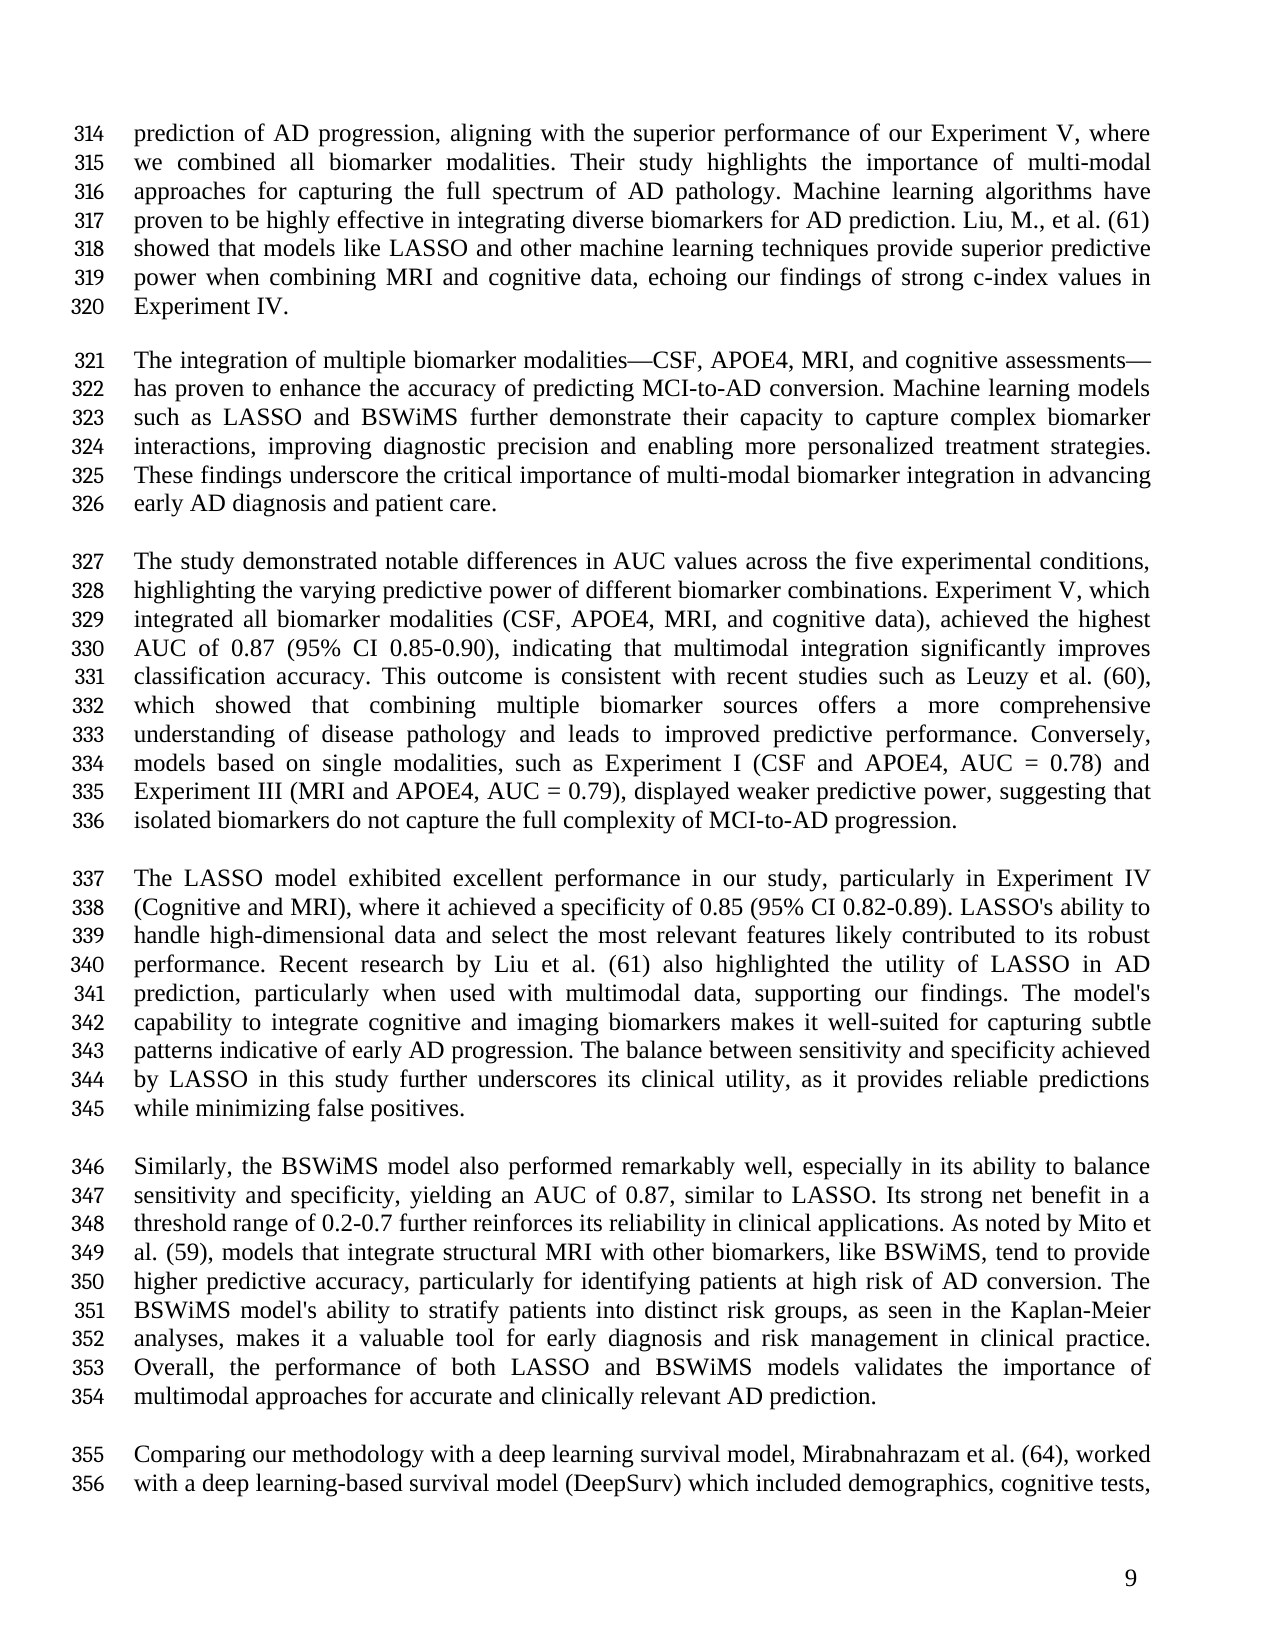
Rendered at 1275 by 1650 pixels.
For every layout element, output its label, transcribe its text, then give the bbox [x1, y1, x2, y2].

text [133, 118, 1152, 320]
text Similarly, the BSWiMS model also performed remarkably well, especially in its ability to balance sensitivity and specificity, yielding an AUC of 0.87, similar to LASSO. Its strong net benefit in a threshold range of 0.2-0.7 further reinforces its reliability in clinical applications. As noted by Mito et al. (59), models that integrate structural MRI with other biomarkers, like BSWiMS, tend to provide higher predictive accuracy, particularly for identifying patients at high risk of AD conversion. The BSWiMS model's ability to stratify patients into distinct risk groups, as seen in the Kaplan-Meier analyses, makes it a valuable tool for early diagnosis and risk management in clinical practice. Overall, the performance of both LASSO and BSWiMS models validates the importance of multimodal approaches for accurate and clinically relevant AD prediction. [133, 1151, 1152, 1410]
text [133, 1439, 1152, 1496]
text The LASSO model exhibited excellent performance in our study, particularly in Experiment IV (Cognitive and MRI), where it achieved a specificity of 0.85 (95% CI 0.82-0.89). LASSO's ability to handle high-dimensional data and select the most relevant features likely contributed to its robust performance. Recent research by Liu et al. (61) also highlighted the utility of LASSO in AD prediction, particularly when used with multimodal data, supporting our findings. The model's capability to integrate cognitive and imaging biomarkers makes it well-suited for capturing subtle patterns indicative of early AD progression. The balance between sensitivity and specificity achieved by LASSO in this study further underscores its clinical utility, as it provides reliable predictions while minimizing false positives. [133, 863, 1152, 1122]
text The study demonstrated notable differences in AUC values across the five experimental conditions, highlighting the varying predictive power of different biomarker combinations. Experiment V, which integrated all biomarker modalities (CSF, APOE4, MRI, and cognitive data), achieved the highest AUC of 0.87 (95% CI 0.85-0.90), indicating that multimodal integration significantly improves classification accuracy. This outcome is consistent with recent studies such as Leuzy et al. (60), which showed that combining multiple biomarker sources offers a more comprehensive understanding of disease pathology and leads to improved predictive performance. Conversely, models based on single modalities, such as Experiment I (CSF and APOE4, AUC = 0.78) and Experiment III (MRI and APOE4, AUC = 0.79), displayed weaker predictive power, suggesting that isolated biomarkers do not capture the full complexity of MCI-to-AD progression. [133, 546, 1152, 834]
text The integration of multiple biomarker modalities—CSF, APOE4, MRI, and cognitive assessments—has proven to enhance the accuracy of predicting MCI-to-AD conversion. Machine learning models such as LASSO and BSWiMS further demonstrate their capacity to capture complex biomarker interactions, improving diagnostic precision and enabling more personalized treatment strategies. These findings underscore the critical importance of multi-modal biomarker integration in advancing early AD diagnosis and patient care. [133, 345, 1152, 517]
